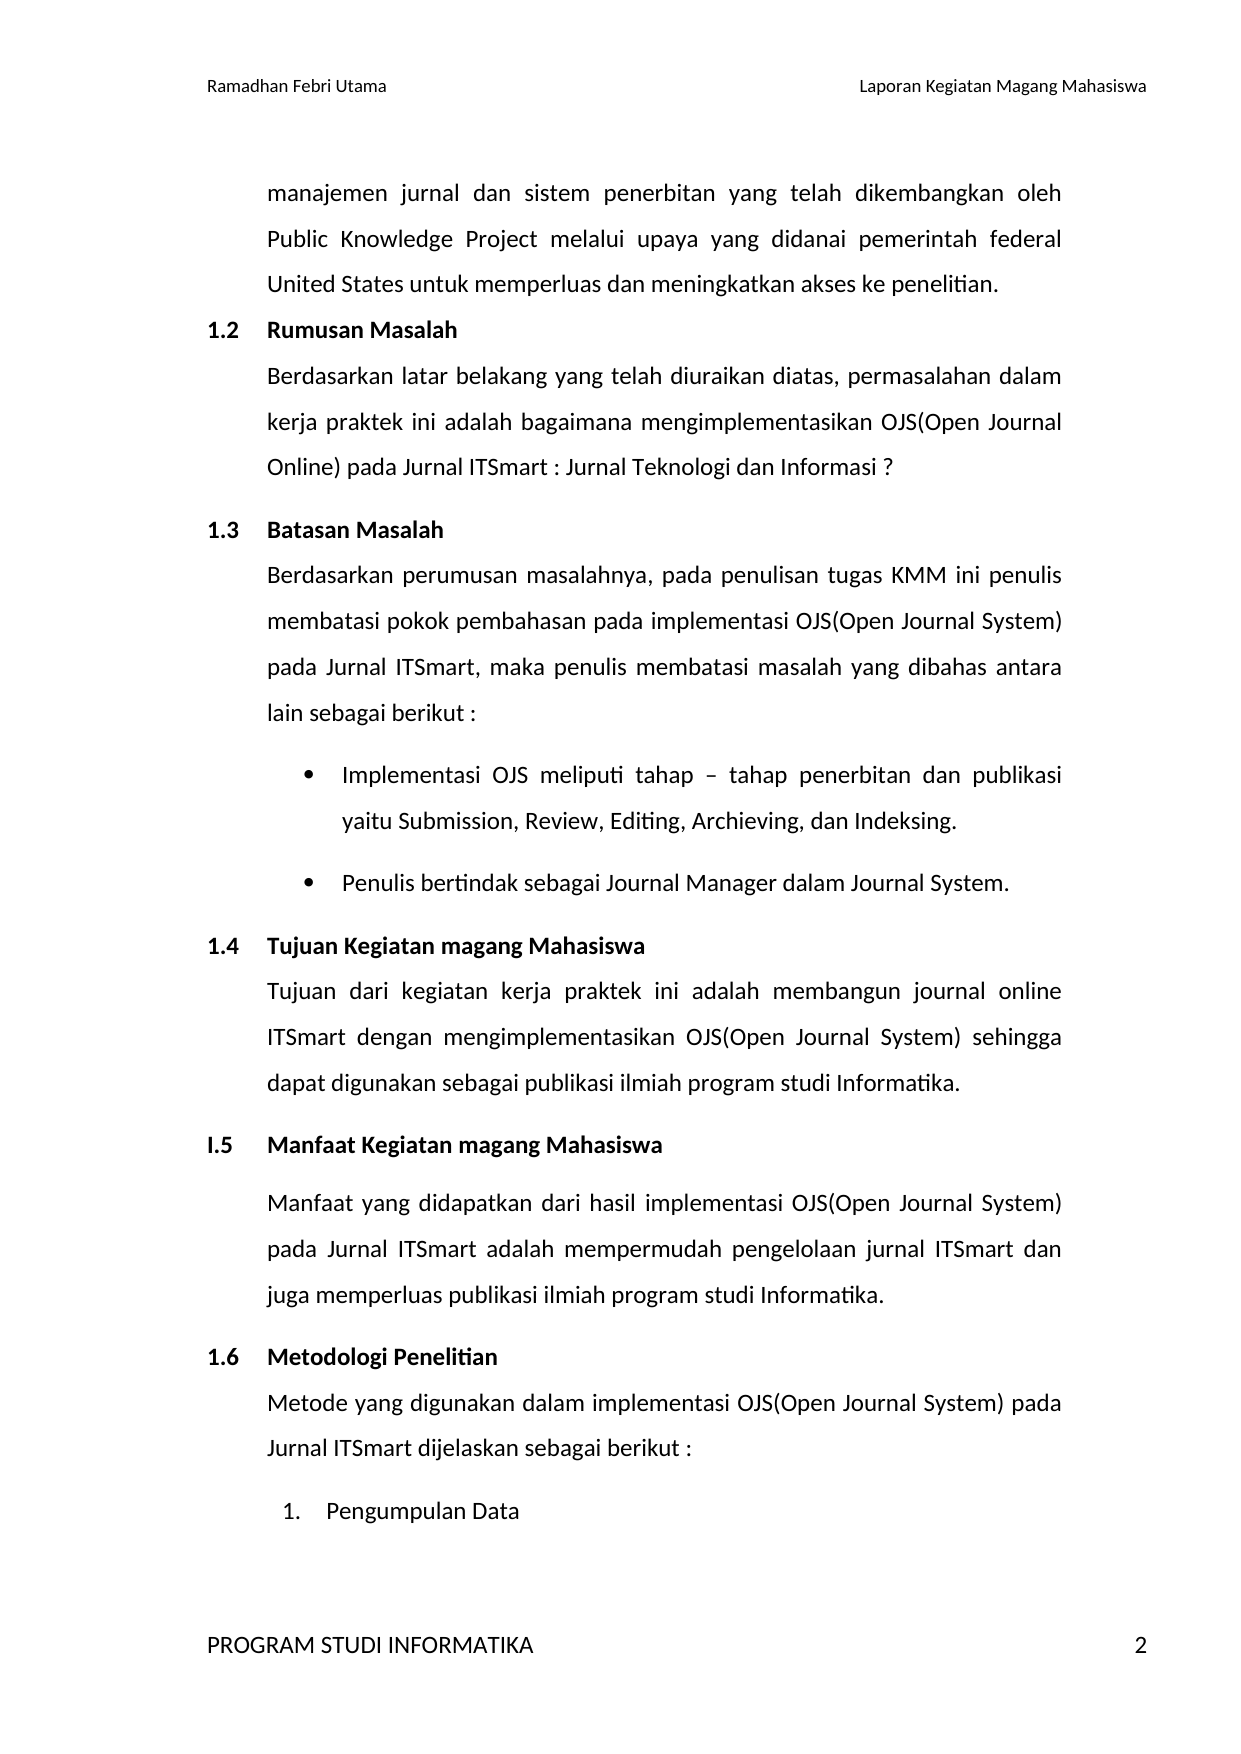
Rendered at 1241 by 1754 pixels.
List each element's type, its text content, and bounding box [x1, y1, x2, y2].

text Tujuan dari kegiatan kerja praktek ini adalah membangun journal online ITSmart dengan mengimplementasikan OJS(Open Journal System) sehingga dapat digunakan sebagai publikasi ilmiah program studi Informatika. [267, 976, 1063, 1097]
text Metode yang digunakan dalam implementasi OJS(Open Journal System) pada Jurnal ITSmart dijelaskan sebagai berikut : [267, 1387, 1063, 1463]
list Implementasi OJS meliputi tahap – tahap penerbitan dan publikasi yaitu Submission, Review, Editing, Archieving, dan Indeksing. [304, 759, 1063, 836]
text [267, 177, 1063, 299]
subtitle Metodologi Penelitian [207, 1341, 1063, 1372]
subtitle Tujuan Kegiatan magang Mahasiswa [207, 930, 1063, 960]
subtitle Rumusan Masalah [207, 314, 1063, 345]
subtitle Manfaat Kegiatan magang Mahasiswa [207, 1129, 1063, 1160]
list Pengumpulan Data [282, 1495, 1063, 1526]
text Berdasarkan latar belakang yang telah diuraikan diatas, permasalahan dalam kerja praktek ini adalah bagaimana mengimplementasikan OJS(Open Journal Online) pada Jurnal ITSmart : Jurnal Teknologi dan Informasi ? [267, 360, 1063, 482]
subtitle Batasan Masalah [207, 514, 1063, 544]
list Penulis bertindak sebagai Journal Manager dalam Journal System. [304, 867, 1063, 898]
text Manfaat yang didapatkan dari hasil implementasi OJS(Open Journal System) pada Jurnal ITSmart adalah mempermudah pengelolaan jurnal ITSmart dan juga memperluas publikasi ilmiah program studi Informatika. [267, 1187, 1063, 1309]
text Berdasarkan perumusan masalahnya, pada penulisan tugas KMM ini penulis membatasi pokok pembahasan pada implementasi OJS(Open Journal System) pada Jurnal ITSmart, maka penulis membatasi masalah yang dibahas antara lain sebagai berikut : [267, 560, 1063, 727]
